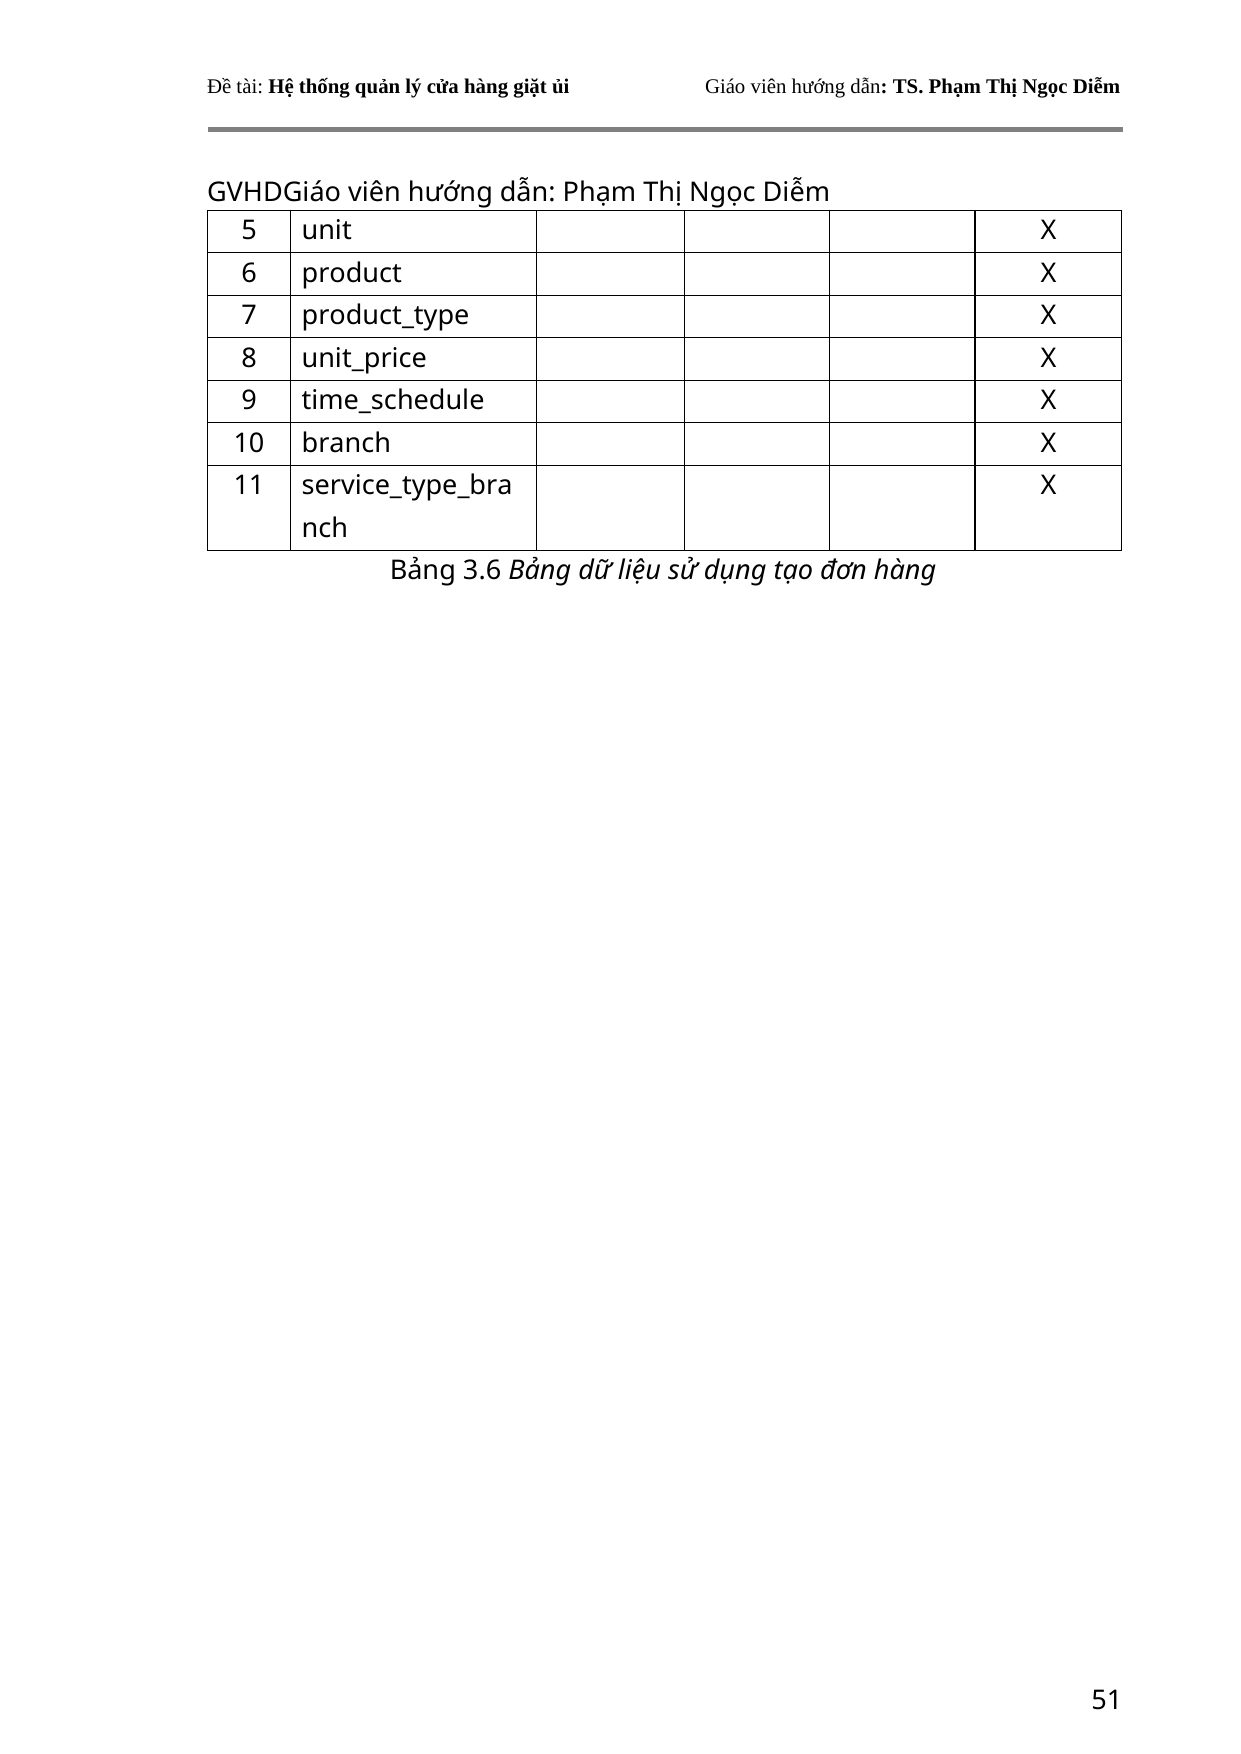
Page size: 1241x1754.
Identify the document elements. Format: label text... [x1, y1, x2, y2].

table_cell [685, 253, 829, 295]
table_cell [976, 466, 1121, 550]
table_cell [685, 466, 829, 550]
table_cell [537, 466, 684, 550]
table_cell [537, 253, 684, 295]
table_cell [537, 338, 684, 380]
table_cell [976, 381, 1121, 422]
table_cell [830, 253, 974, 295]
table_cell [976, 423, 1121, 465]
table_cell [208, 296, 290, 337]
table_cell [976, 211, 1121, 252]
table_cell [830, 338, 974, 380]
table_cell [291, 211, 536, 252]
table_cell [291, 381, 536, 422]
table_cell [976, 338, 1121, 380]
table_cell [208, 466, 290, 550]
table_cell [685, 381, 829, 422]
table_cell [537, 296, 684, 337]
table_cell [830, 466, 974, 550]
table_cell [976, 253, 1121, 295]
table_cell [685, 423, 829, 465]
text 3 [207, 551, 1122, 588]
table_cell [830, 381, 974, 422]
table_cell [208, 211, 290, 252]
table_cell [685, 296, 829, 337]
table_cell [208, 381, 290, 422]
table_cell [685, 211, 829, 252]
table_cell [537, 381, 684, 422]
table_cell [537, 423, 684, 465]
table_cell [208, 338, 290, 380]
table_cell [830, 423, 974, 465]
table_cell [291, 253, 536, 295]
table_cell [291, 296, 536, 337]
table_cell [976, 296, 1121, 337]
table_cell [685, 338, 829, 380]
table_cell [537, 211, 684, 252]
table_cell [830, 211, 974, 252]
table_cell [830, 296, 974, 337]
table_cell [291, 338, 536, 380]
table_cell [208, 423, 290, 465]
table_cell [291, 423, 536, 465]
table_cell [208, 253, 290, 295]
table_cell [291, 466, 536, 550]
